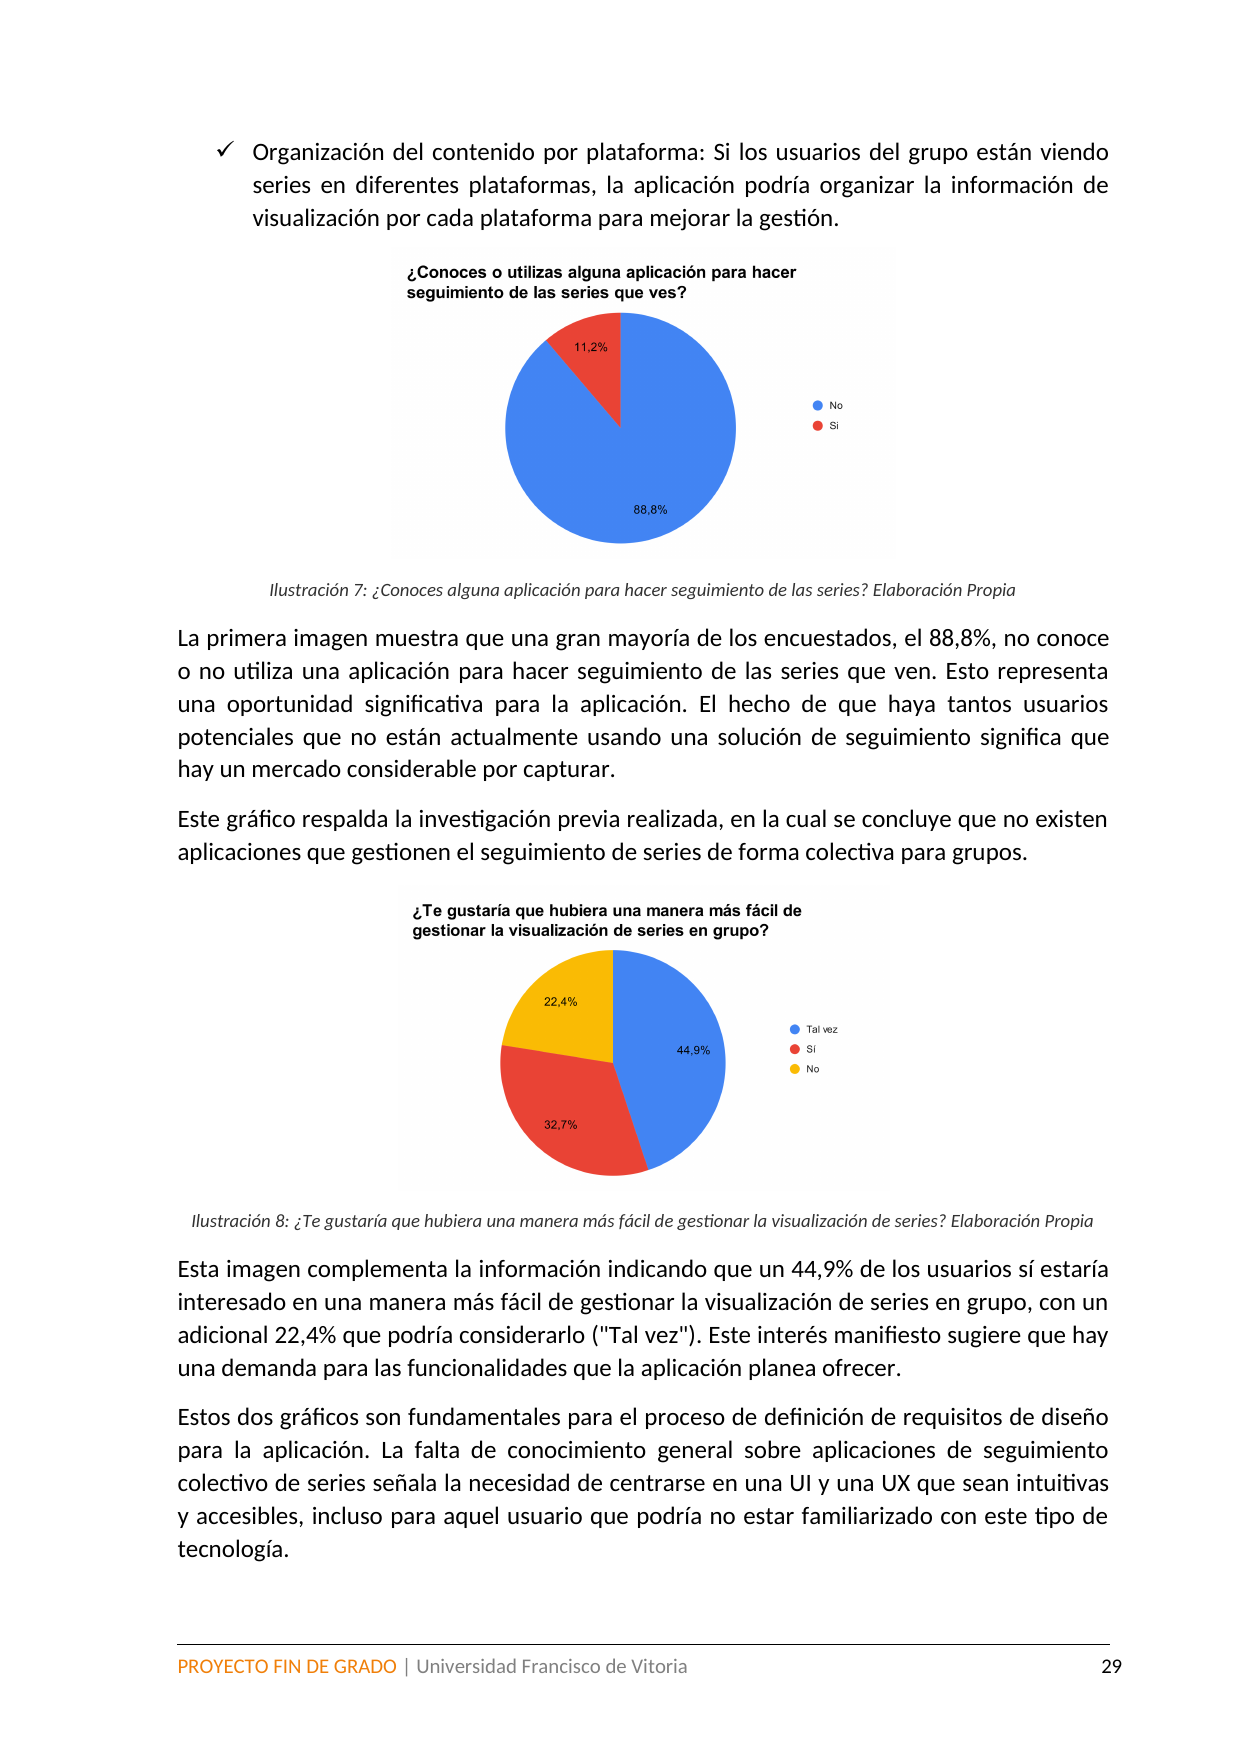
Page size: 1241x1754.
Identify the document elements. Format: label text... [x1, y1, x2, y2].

text Ilustración 8: ¿Te gustaría que hubiera una manera más fácil de gestionar la visualización de series? Elaboración Propia [177, 1209, 1110, 1232]
text Este gráfico respalda la investigación previa realizada, en la cual se concluye que no existen aplicaciones que gestionen el seguimiento de series de forma colectiva para grupos. [177, 803, 1110, 867]
text Estos dos gráficos son fundamentales para el proceso de definición de requisitos de diseño para la aplicación. La falta de conocimiento general sobre aplicaciones de seguimiento colectivo de series señala la necesidad de centrarse en una UI y una UX que sean intuitivas y accesibles, incluso para aquel usuario que podría no estar familiarizado con este tipo de tecnología. [177, 1401, 1110, 1563]
picture [397, 885, 891, 1191]
picture [391, 247, 897, 559]
text Esta imagen complementa la información indicando que un 44,9% de los usuarios sí estaría interesado en una manera más fácil de gestionar la visualización de series en grupo, con un adicional 22,4% que podría considerarlo ("Tal vez"). Este interés manifiesto sugiere que hay una demanda para las funcionalidades que la aplicación planea ofrecer. [177, 1253, 1110, 1382]
list Organización del contenido por plataforma: Si los usuarios del grupo están viendo series en diferentes plataformas, la aplicación podría organizar la información de visualización por cada plataforma para mejorar la gestión. [215, 136, 1110, 232]
text La primera imagen muestra que una gran mayoría de los encuestados, el 88,8%, no conoce o no utiliza una aplicación para hacer seguimiento de las series que ven. Esto representa una oportunidad significativa para la aplicación. El hecho de que haya tantos usuarios potenciales que no están actualmente usando una solución de seguimiento significa que hay un mercado considerable por capturar. [177, 622, 1110, 784]
text Ilustración 7: ¿Conoces alguna aplicación para hacer seguimiento de las series? Elaboración Propia [177, 578, 1110, 601]
